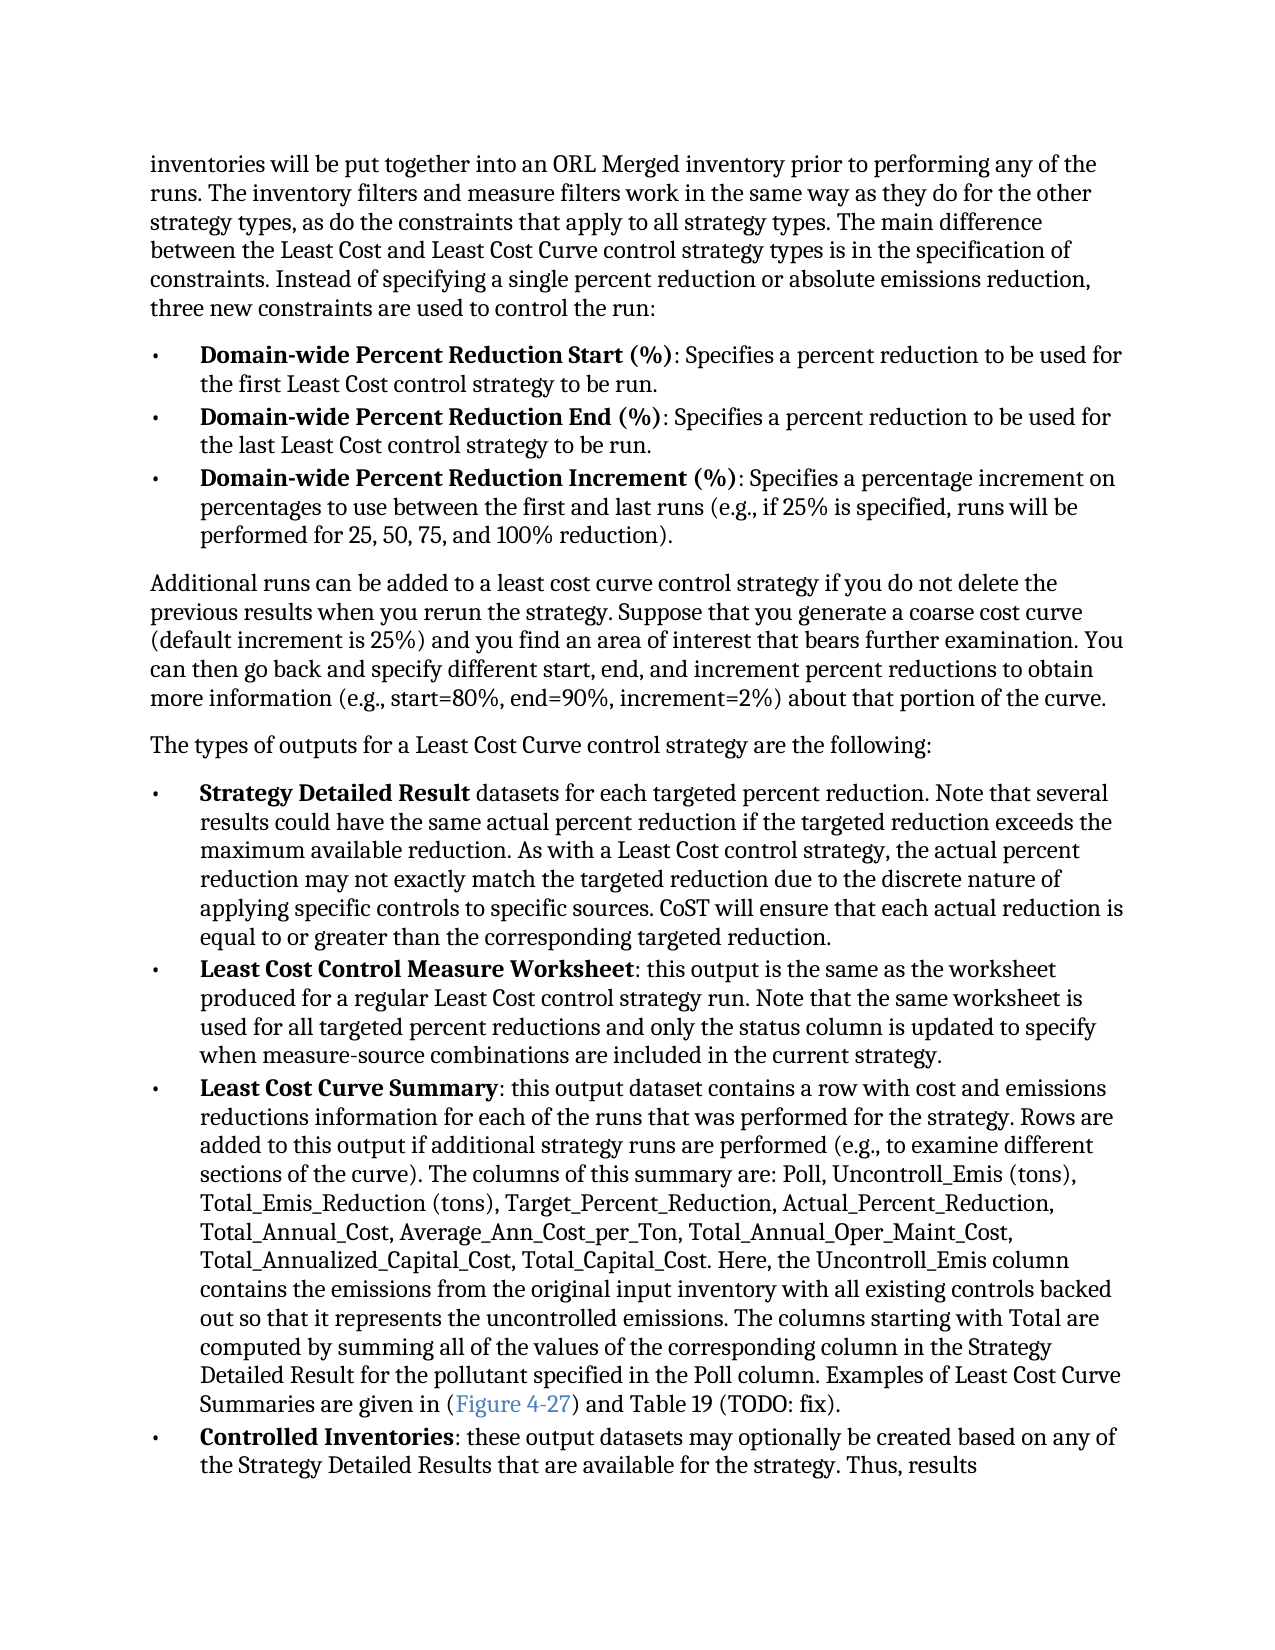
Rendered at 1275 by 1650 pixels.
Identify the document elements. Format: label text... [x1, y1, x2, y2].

list Strategy Detailed Result datasets for each targeted percent reduction. Note that several results could have the same actual percent reduction if the targeted reduction exceeds the maximum available reduction. As with a Least Cost control strategy, the actual percent reduction may not exactly match the targeted reduction due to the discrete nature of applying specific controls to specific sources. CoST will ensure that each actual reduction is equal to or greater than the corresponding targeted reduction. [150, 779, 1125, 951]
text Additional runs can be added to a least cost curve control strategy if you do not delete the previous results when you rerun the strategy. Suppose that you generate a coarse cost curve (default increment is 25%) and you find an area of interest that bears further examination. You can then go back and specify different start, end, and increment percent reductions to obtain more information (e.g., start=80%, end=90%, increment=2%) about that portion of the curve. [150, 569, 1125, 712]
list Domain-wide Percent Reduction Increment (%): Specifies a percentage increment on percentages to use between the first and last runs (e.g., if 25% is specified, runs will be performed for 25, 50, 75, and 100% reduction). [150, 464, 1125, 550]
list Domain-wide Percent Reduction Start (%): Specifies a percent reduction to be used for the first Least Cost control strategy to be run. [150, 341, 1125, 399]
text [150, 150, 1125, 322]
list Least Cost Curve Summary: this output dataset contains a row with cost and emissions reductions information for each of the runs that was performed for the strategy. Rows are added to this output if additional strategy runs are performed (e.g., to examine different sections of the curve). The columns of this summary are: Poll, Uncontroll_Emis (tons), Total_Emis_Reduction (tons), Target_Percent_Reduction, Actual_Percent_Reduction, Total_Annual_Cost, Average_Ann_Cost_per_Ton, Total_Annual_Oper_Maint_Cost, Total_Annualized_Capital_Cost, Total_Capital_Cost. Here, the Uncontroll_Emis column contains the emissions from the original input inventory with all existing controls backed out so that it represents the uncontrolled emissions. The columns starting with Total are computed by summing all of the values of the corresponding column in the Strategy Detailed Result for the pollutant specified in the Poll column. Examples of Least Cost Curve Summaries are given in (Figure 4-27) and Table 19 (TODO: fix). [150, 1074, 1125, 1419]
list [150, 1422, 1125, 1480]
text The types of outputs for a Least Cost Curve control strategy are the following: [150, 731, 1125, 760]
list Domain-wide Percent Reduction End (%): Specifies a percent reduction to be used for the last Least Cost control strategy to be run. [150, 402, 1125, 460]
list Least Cost Control Measure Worksheet: this output is the same as the worksheet produced for a regular Least Cost control strategy run. Note that the same worksheet is used for all targeted percent reductions and only the status column is updated to specify when measure-source combinations are included in the current strategy. [150, 955, 1125, 1070]
